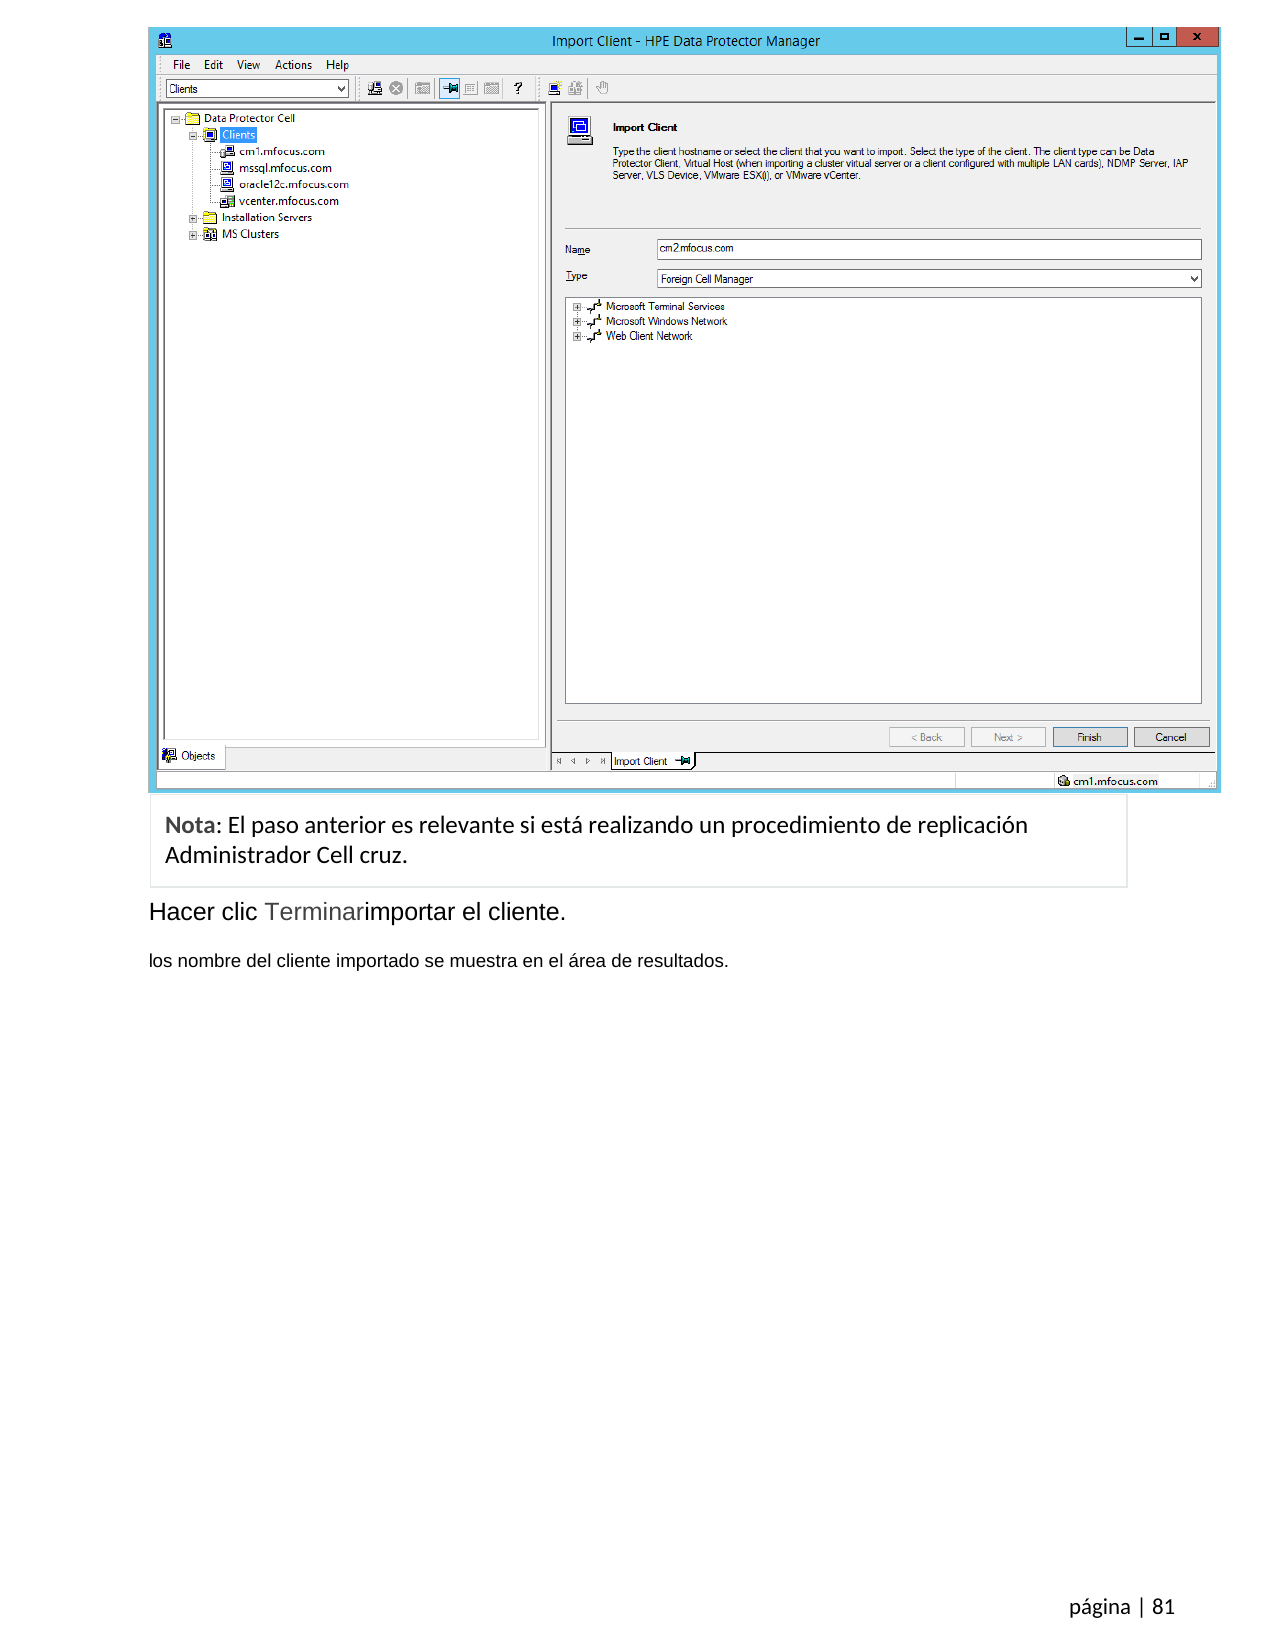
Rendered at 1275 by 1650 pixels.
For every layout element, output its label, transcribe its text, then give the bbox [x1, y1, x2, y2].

text Hacer clic Terminar importar el cliente. [148, 897, 1175, 926]
text los nombre del cliente importado se muestra en el área de resultados. [148, 950, 1175, 972]
picture [148, 27, 1222, 793]
